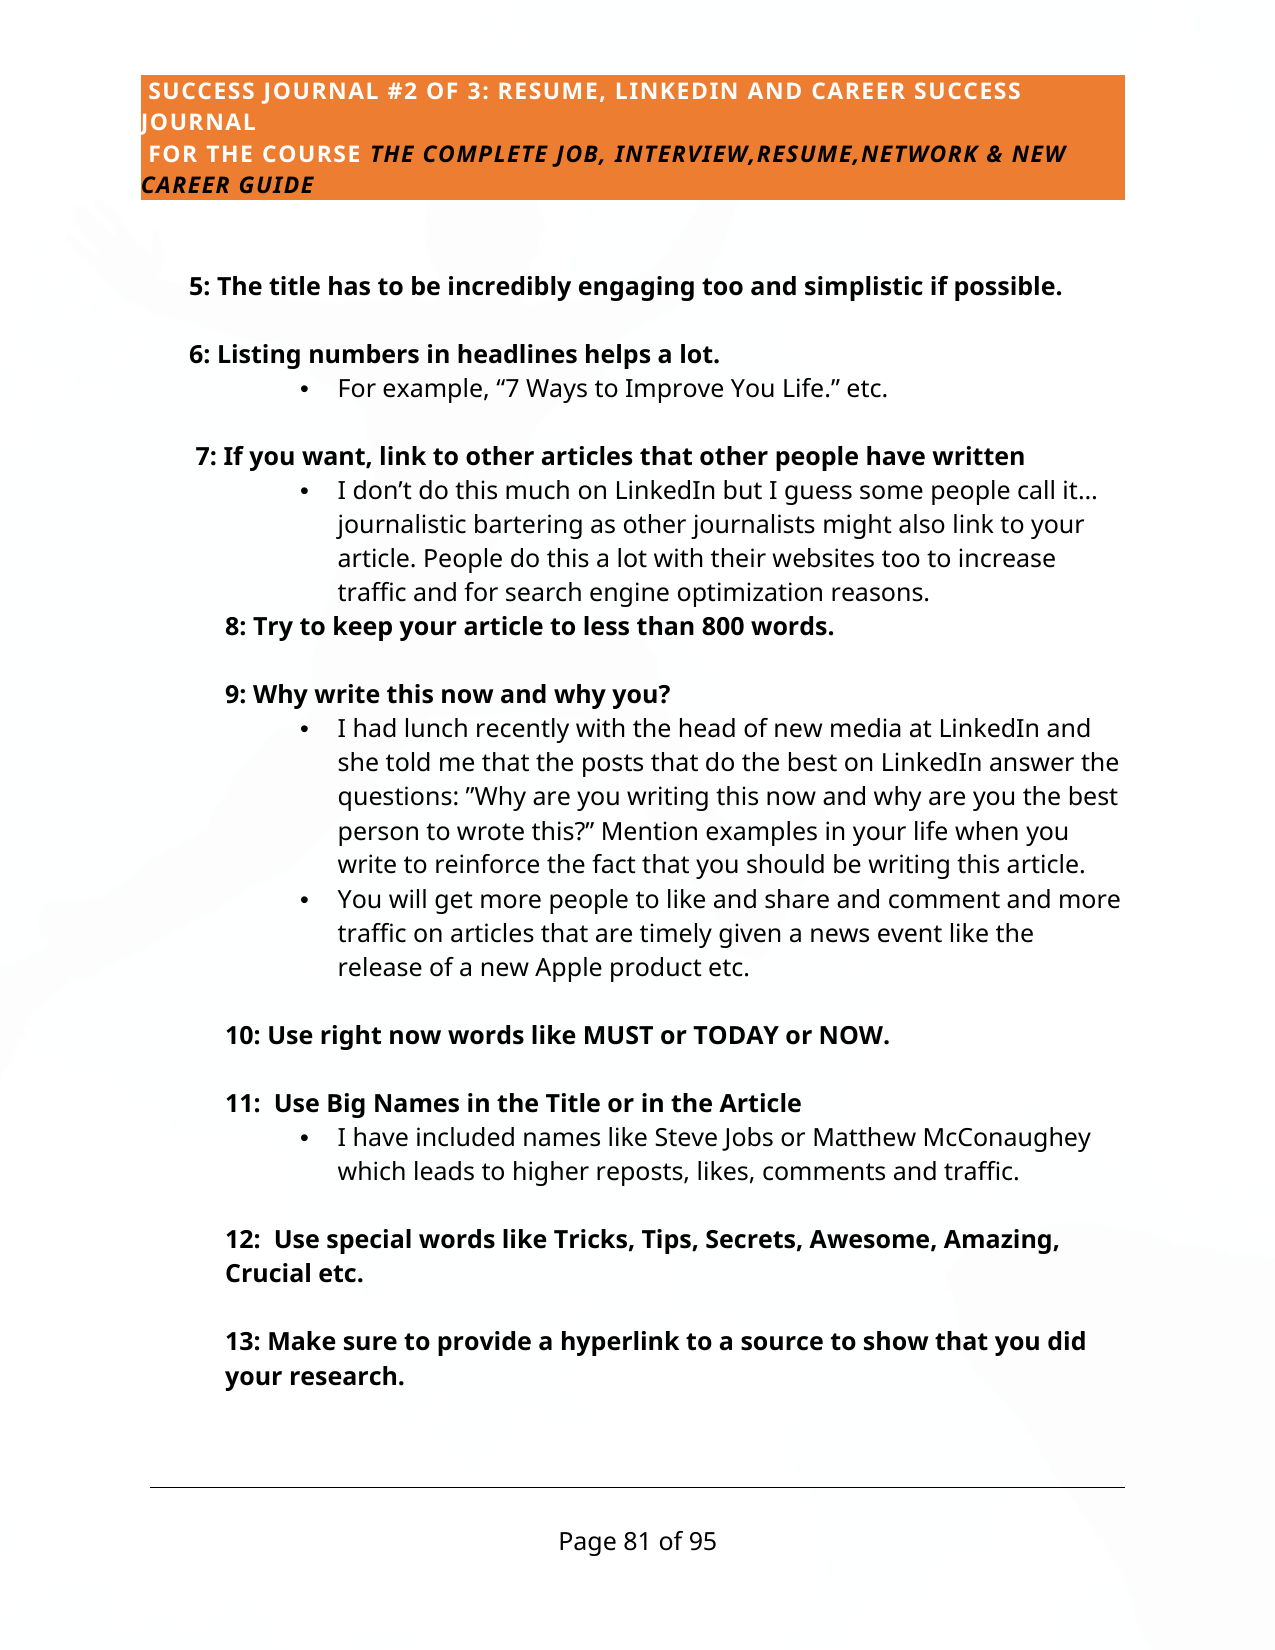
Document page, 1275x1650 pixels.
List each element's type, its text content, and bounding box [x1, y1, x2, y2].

list For example, “7 Ways to Improve You Life.” etc. [300, 370, 1125, 404]
text 13: Make sure to provide a hyperlink to a source to show that you did your research. [225, 1324, 1125, 1392]
text 9: Why write this now and why you? [187, 677, 1125, 711]
list I had lunch recently with the head of new media at LinkedIn and she told me that the posts that do the best on LinkedIn answer the questions: ”Why are you writing this now and why are you the best person to wrote this?” Mention examples in your life when you write to reinforce the fact that you should be writing this article. [300, 711, 1125, 881]
text 6: Listing numbers in headlines helps a lot. [150, 336, 1125, 370]
text 5: The title has to be incredibly engaging too and simplistic if possible. [150, 268, 1125, 302]
text 7: If you want, link to other articles that other people have written [150, 438, 1125, 472]
text 10: Use right now words like MUST or TODAY or NOW. [150, 1017, 1125, 1052]
list I have included names like Steve Jobs or Matthew McConaughey which leads to higher reposts, likes, comments and traffic. [300, 1120, 1125, 1188]
text 11: Use Big Names in the Title or in the Article [225, 1086, 1125, 1120]
text 8: Try to keep your article to less than 800 words. [225, 609, 1125, 643]
text 12: Use special words like Tricks, Tips, Secrets, Awesome, Amazing, Crucial etc. [225, 1222, 1125, 1290]
list You will get more people to like and share and comment and more traffic on articles that are timely given a news event like the release of a new Apple product etc. [300, 881, 1125, 983]
list I don’t do this much on LinkedIn but I guess some people call it…journalistic bartering as other journalists might also link to your article. People do this a lot with their websites too to increase traffic and for search engine optimization reasons. [300, 472, 1125, 609]
